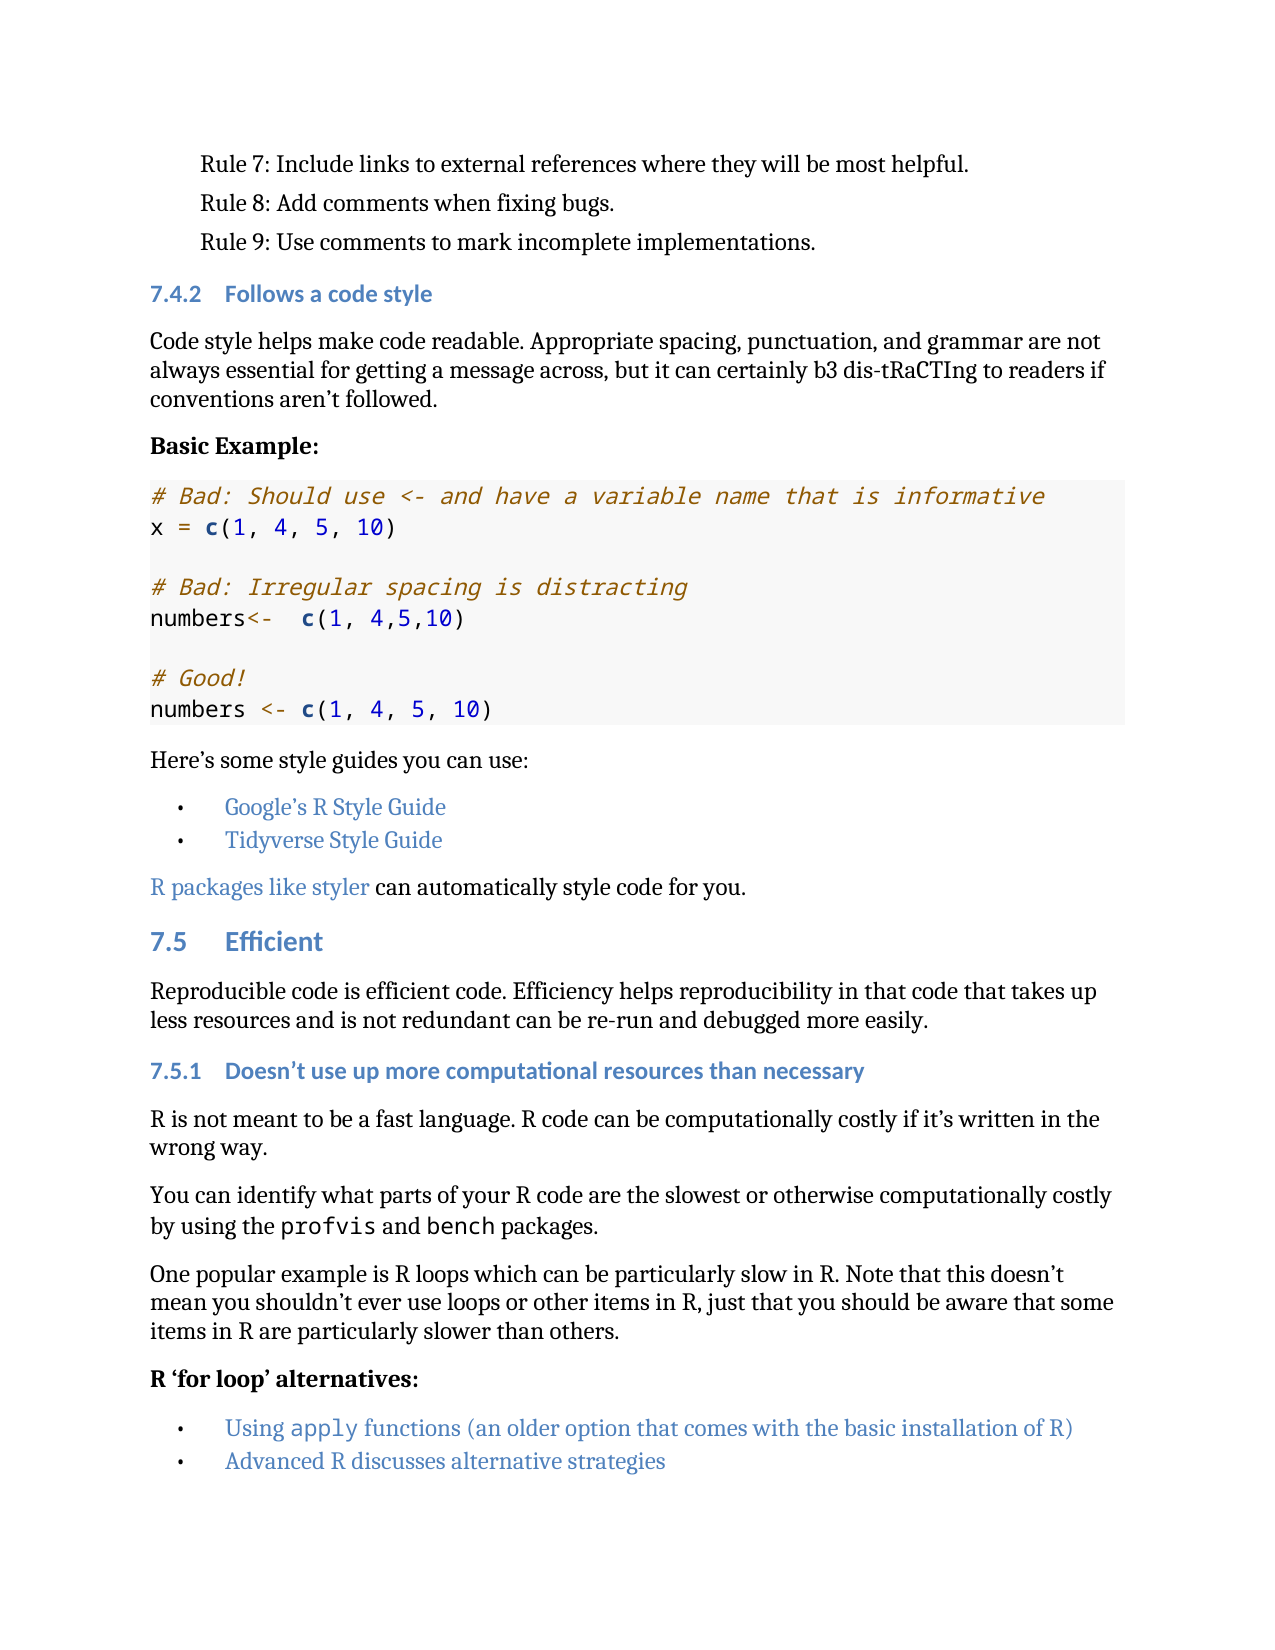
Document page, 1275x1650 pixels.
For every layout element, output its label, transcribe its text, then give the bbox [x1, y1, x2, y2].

text Rule 9: Use comments to mark incomplete implementations. [200, 228, 1075, 257]
text Basic Example: [150, 432, 1125, 461]
text Rule 8: Add comments when fixing bugs. [200, 189, 1075, 218]
text Reproducible code is efficient code. Efficiency helps reproducibility in that code that takes up less resources and is not redundant can be re-run and debugged more easily. [150, 977, 1125, 1034]
subtitle 7.4.2 Follows a code style [150, 278, 1125, 308]
text One popular example is R loops which can be particularly slow in R. Note that this doesn’t mean you shouldn’t ever use loops or other items in R, just that you should be aware that some items in R are particularly slower than others. [150, 1259, 1125, 1346]
text Rule 7: Include links to external references where they will be most helpful. [200, 150, 1075, 179]
text R packages like styler can automatically style code for you. [150, 873, 1125, 902]
list Using apply functions (an older option that comes with the basic installation of R) [175, 1412, 1125, 1443]
text R ‘for loop’ alternatives: [150, 1364, 1125, 1393]
text You can identify what parts of your R code are the slowest or otherwise computationally costly by using the profvis and bench packages. [150, 1181, 1125, 1241]
list Tidyverse Style Guide [175, 826, 1125, 854]
text # Bad: Should use <- and have a variable name that is informative x = c(1, 4, 5, 10) # Bad: Irregular spacing is distracting numbers<- c(1, 4,5,10) # Good! numbers <- c(1, 4, 5, 10) [150, 480, 1125, 725]
text Code style helps make code readable. Appropriate spacing, punctuation, and grammar are not always essential for getting a message across, but it can certainly b3 dis-tRaCTIng to readers if conventions aren’t followed. [150, 327, 1125, 413]
list Google’s R Style Guide [175, 793, 1125, 822]
text Here’s some style guides you can use: [150, 746, 1125, 774]
subtitle 7.5 Efficient [150, 923, 1125, 958]
list Advanced R discusses alternative strategies [175, 1447, 1125, 1476]
text R is not meant to be a fast language. R code can be computationally costly if it’s written in the wrong way. [150, 1104, 1125, 1162]
subtitle 7.5.1 Doesn’t use up more computational resources than necessary [150, 1055, 1125, 1086]
